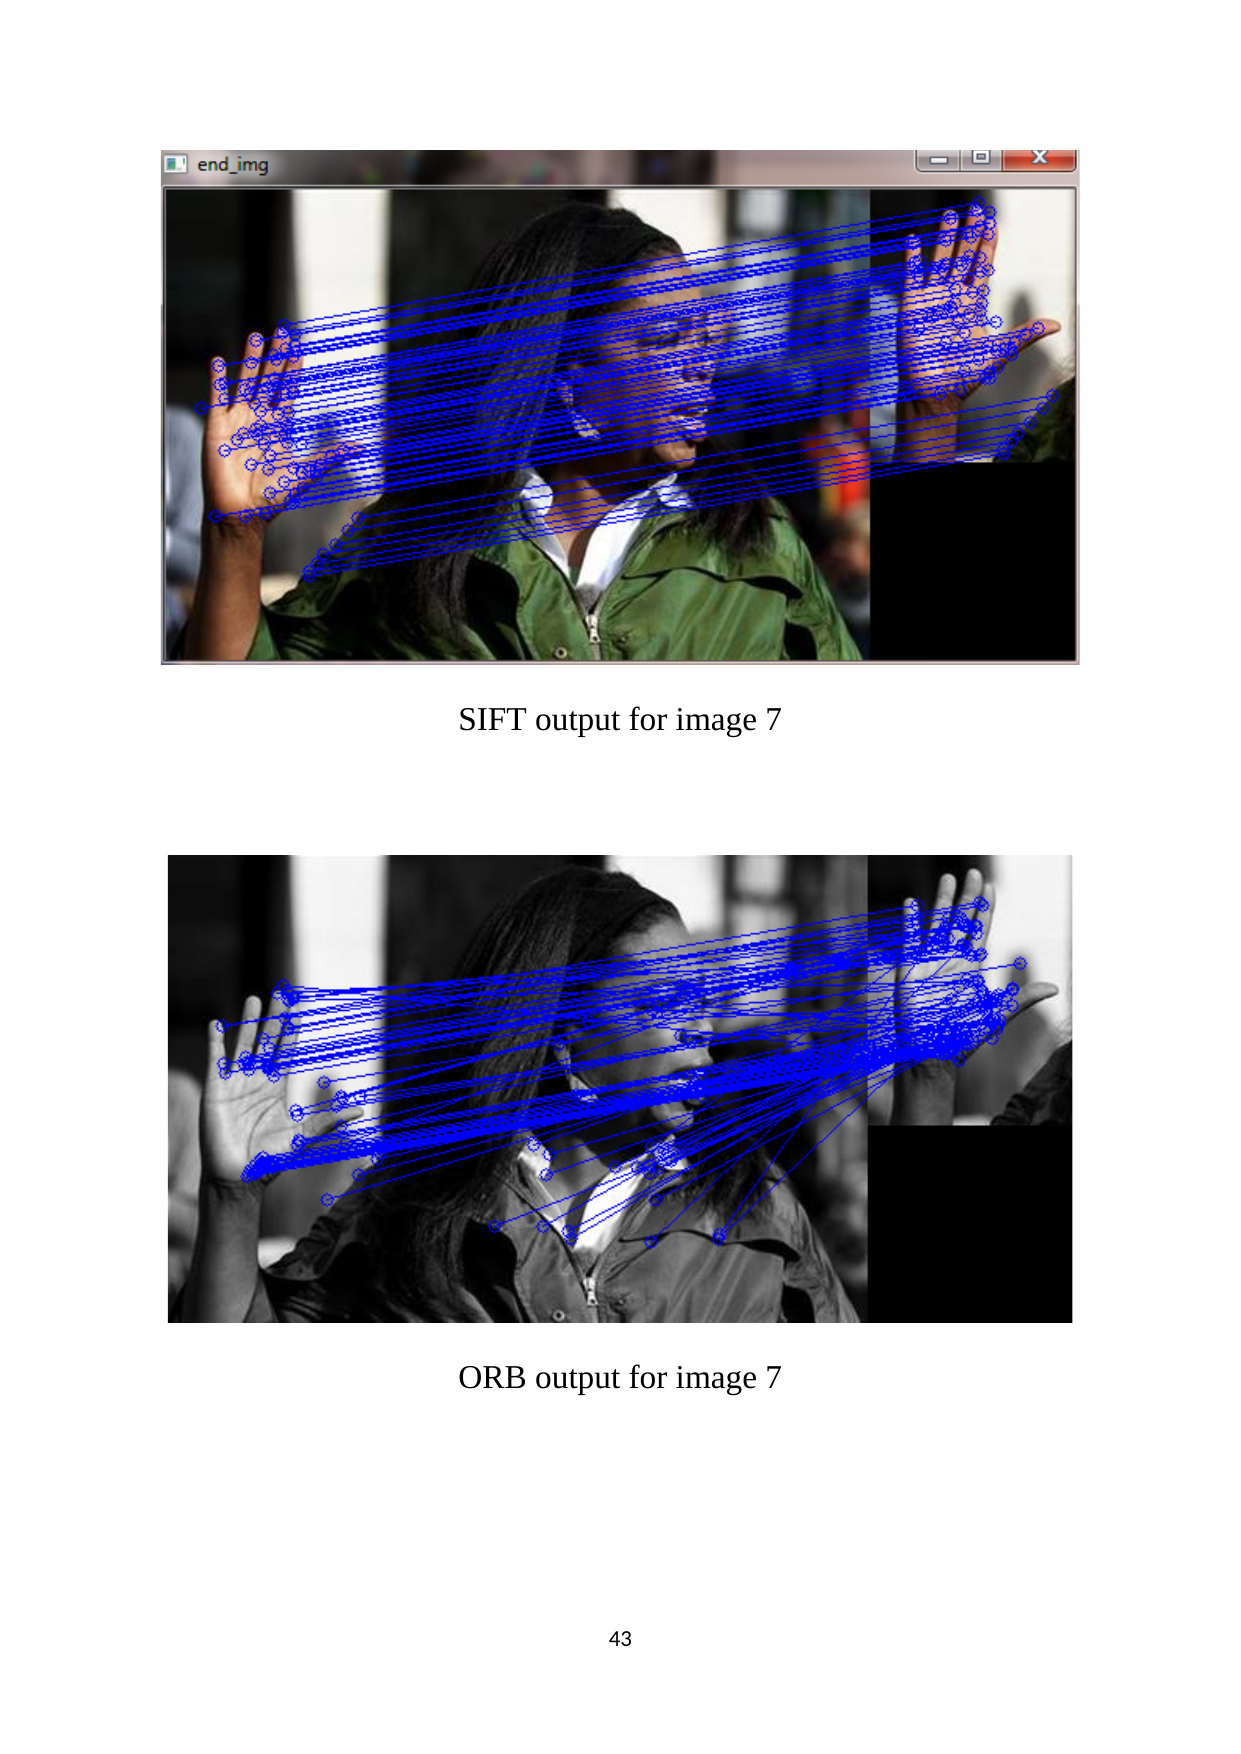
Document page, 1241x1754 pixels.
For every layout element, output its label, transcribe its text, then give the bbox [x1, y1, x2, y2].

text SIFT output for image 7 [150, 699, 1090, 737]
picture [167, 855, 1073, 1323]
text ORB output for image 7 [150, 1357, 1090, 1396]
picture [160, 150, 1080, 665]
